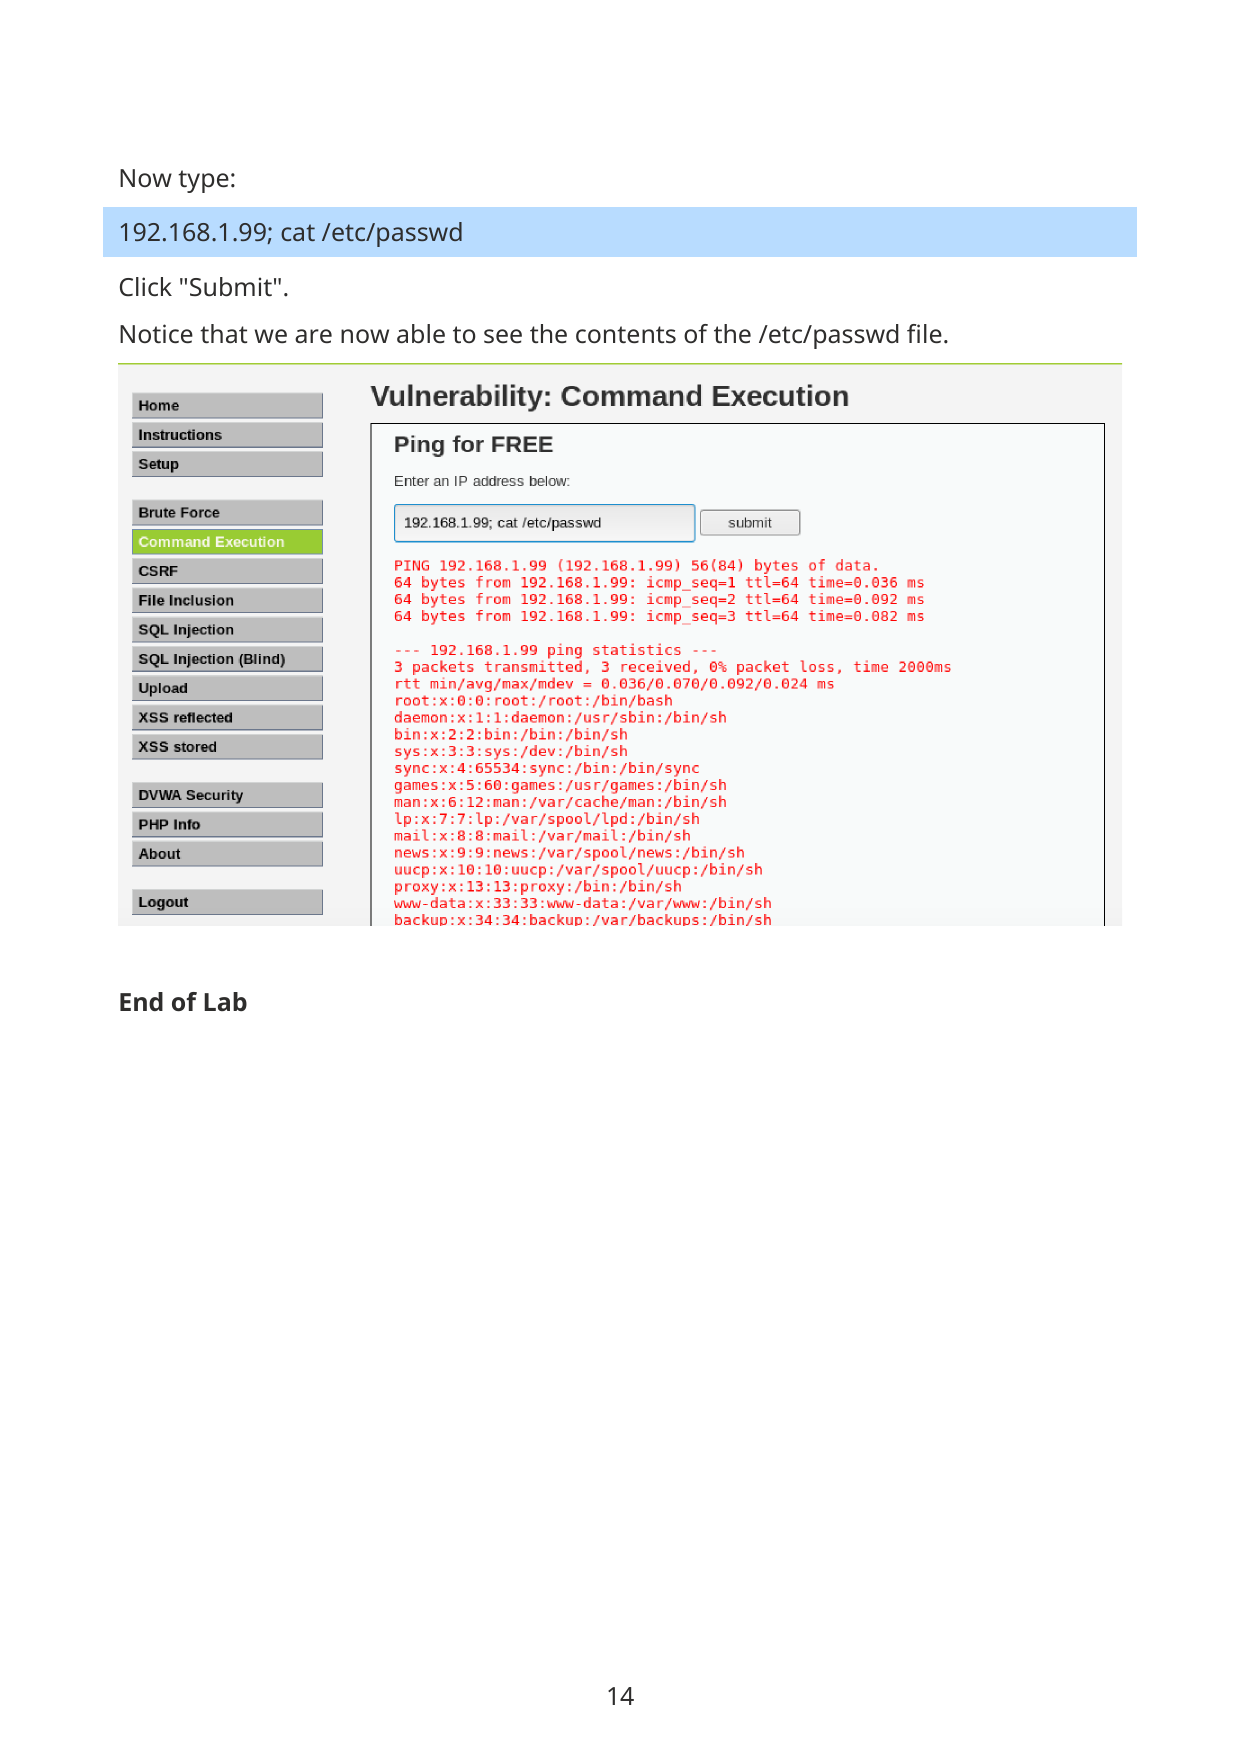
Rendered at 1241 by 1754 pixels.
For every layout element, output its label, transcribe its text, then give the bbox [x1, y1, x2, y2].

text Notice that we are now able to see the contents of the /etc/passwd file. [118, 317, 1122, 351]
text Now type: [118, 160, 1122, 194]
text End of Lab [118, 984, 1122, 1018]
text 192.168.1.99; cat /etc/passwd [110, 213, 1130, 251]
text Click "Submit". [118, 270, 1122, 304]
picture [118, 363, 1123, 926]
